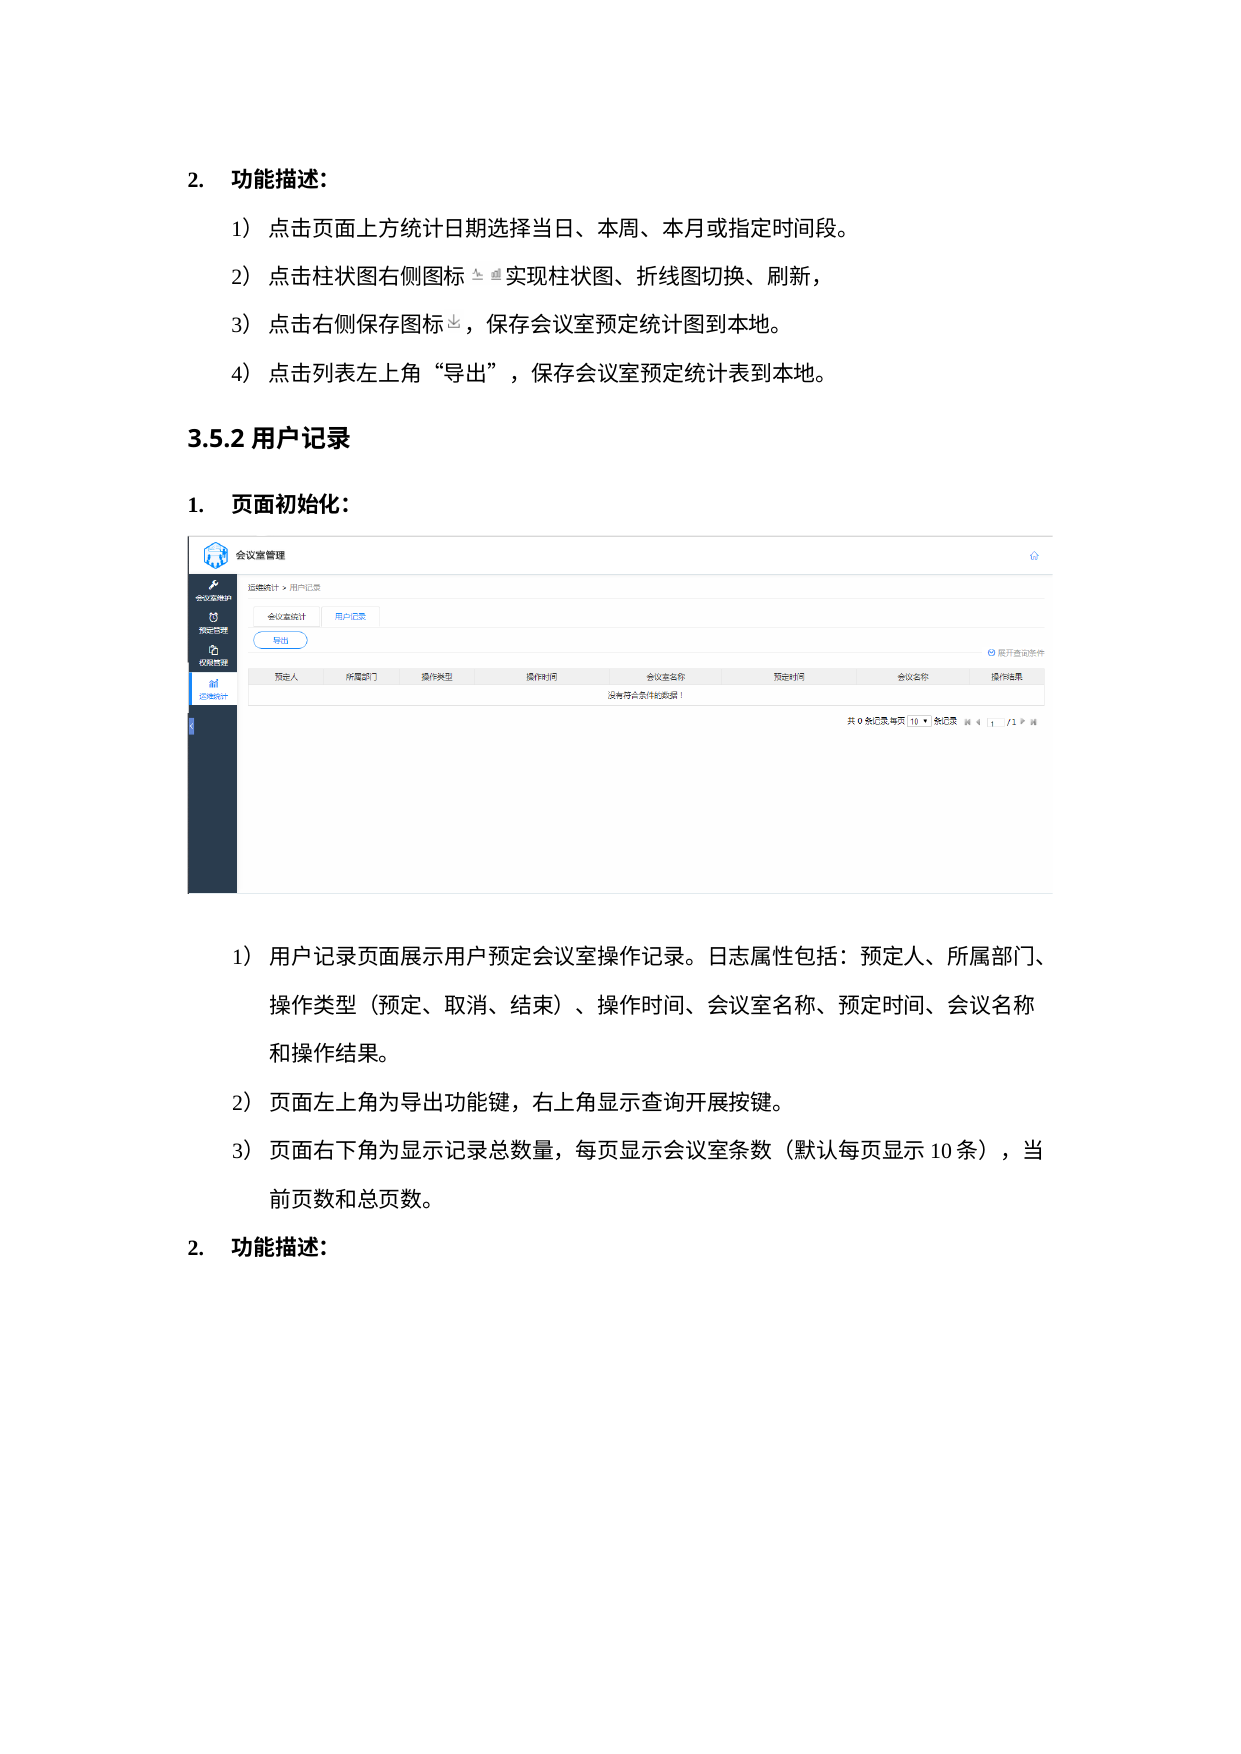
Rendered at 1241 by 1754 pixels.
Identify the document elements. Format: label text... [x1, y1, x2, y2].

picture [443, 309, 465, 333]
list 点击右侧保存图标，保存会议室预定统计图到本地。 [231, 307, 1053, 339]
list 功能描述： [187, 162, 1053, 194]
picture [187, 535, 1053, 894]
list 用户记录页面展示用户预定会议室操作记录。日志属性包括：预定人、所属部门、操作类型（预定、取消、结束）、操作时间、会议室名称、预定时间、会议名称和操作结果。 [232, 938, 1053, 1068]
list 功能描述： [187, 1230, 1053, 1262]
list 页面右下角为显示记录总数量，每页显示会议室条数（默认每页显示10条），当前页数和总页数。 [232, 1133, 1053, 1214]
list 点击页面上方统计日期选择当日、本周、本月或指定时间段。 [231, 210, 1053, 243]
text 3.5.2 用户记录 [187, 404, 1053, 469]
list 页面左上角为导出功能键，右上角显示查询开展按键。 [232, 1084, 1053, 1117]
list 点击列表左上角“导出”，保存会议室预定统计表到本地。 [231, 355, 1053, 388]
picture [465, 261, 505, 285]
list 页面初始化： [187, 487, 1053, 519]
list 点击柱状图右侧图标实现柱状图、折线图切换、刷新， [231, 259, 1053, 291]
